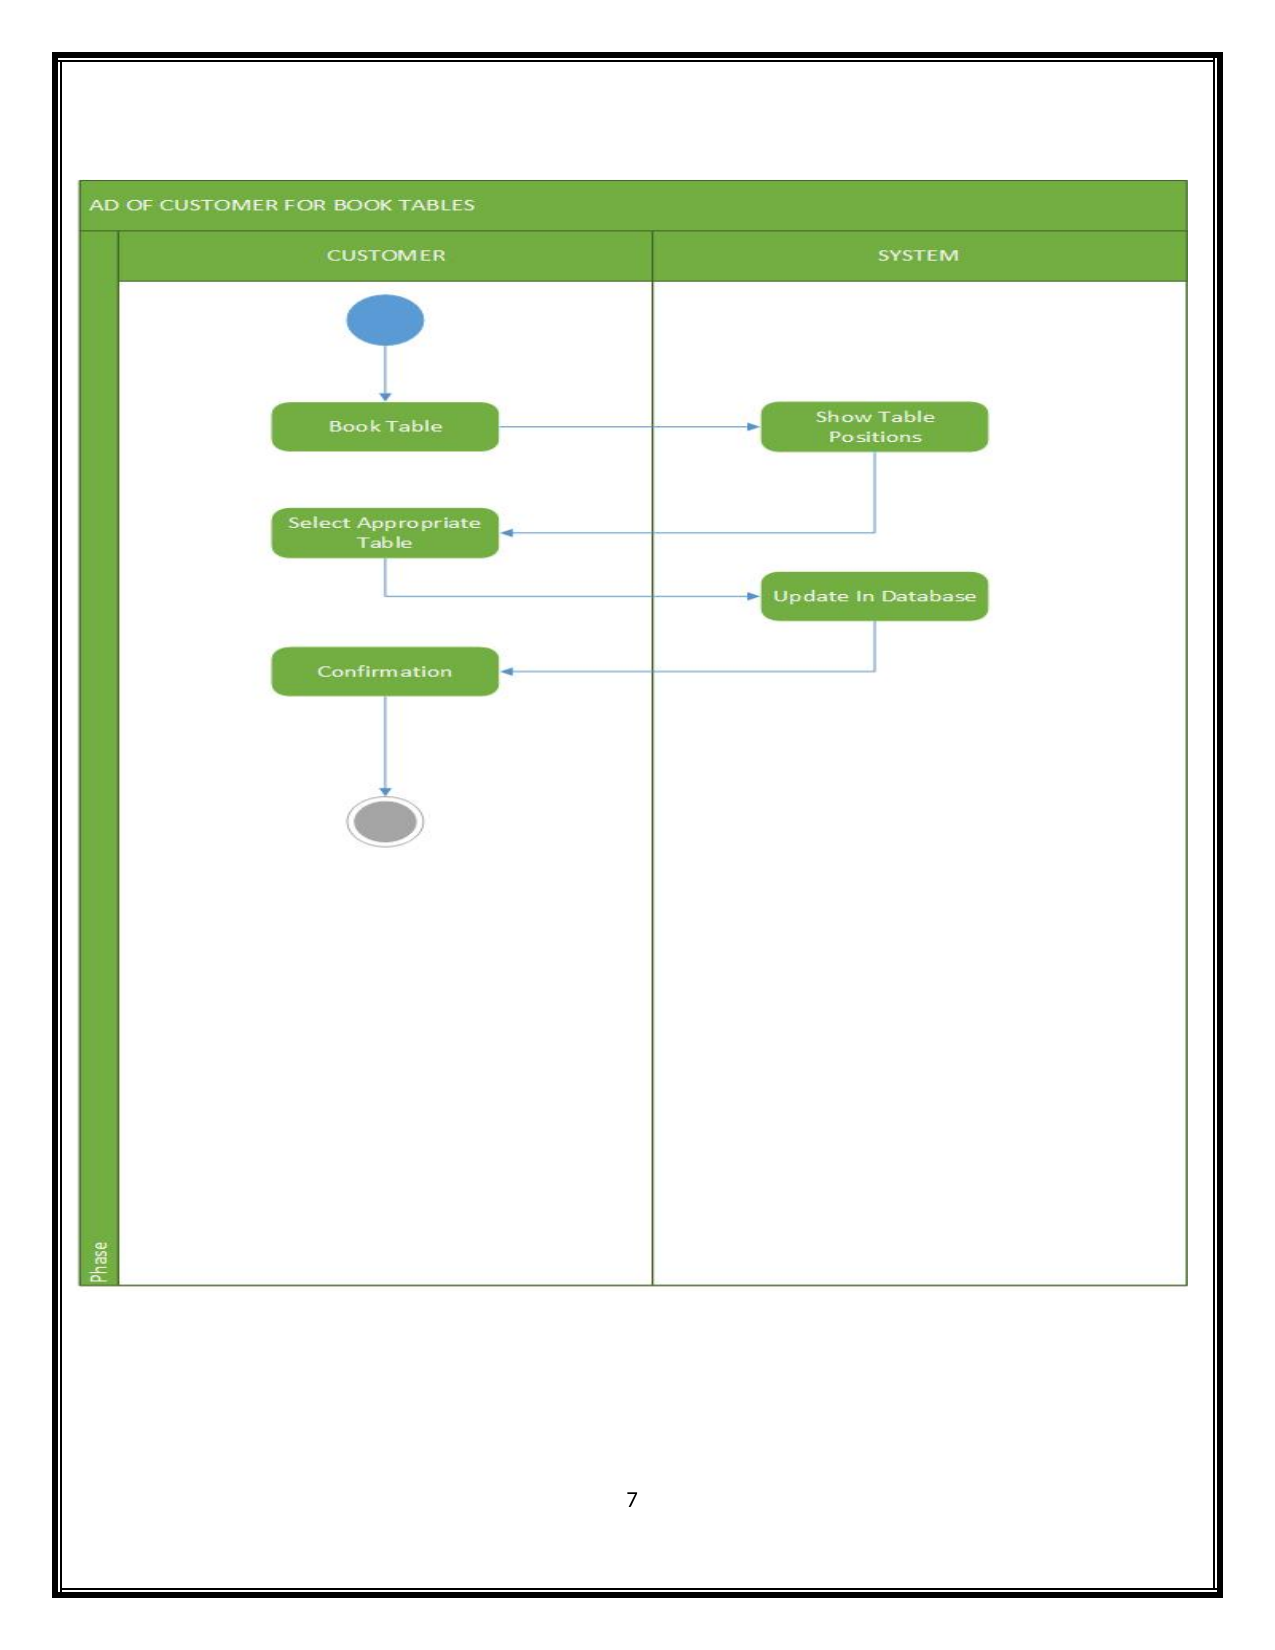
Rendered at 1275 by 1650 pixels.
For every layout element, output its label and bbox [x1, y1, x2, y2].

picture [75, 179, 1188, 1292]
